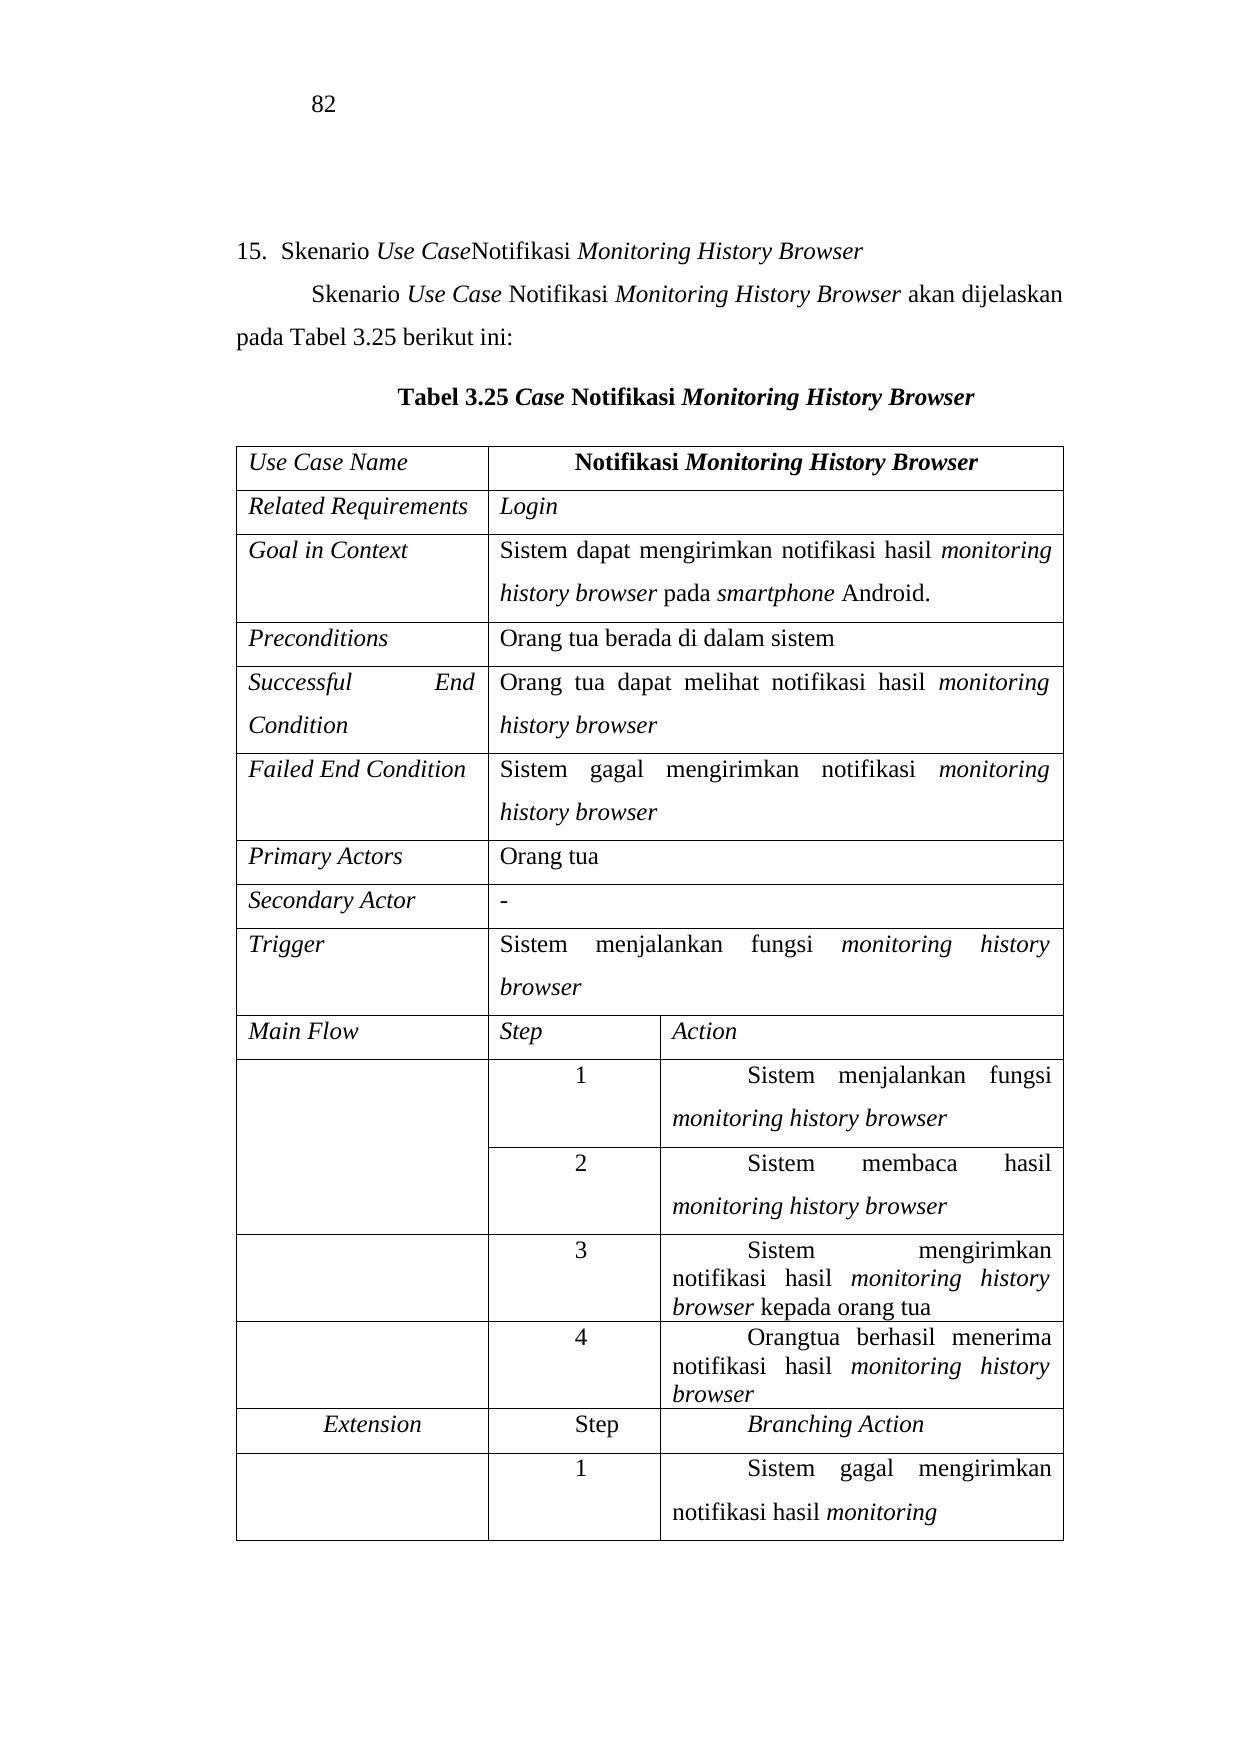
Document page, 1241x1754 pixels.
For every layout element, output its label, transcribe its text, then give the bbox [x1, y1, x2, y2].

table_cell Sistem mengirimkan notifikasi hasil monitoring history browser kepada orang tua [661, 1235, 1063, 1321]
table_cell Sistem gagal mengirimkan notifikasi monitoring history browser [489, 754, 1063, 840]
table_cell Sistem gagal mengirimkan notifikasi hasil monitoring [661, 1454, 1063, 1539]
table_cell Orangtua berhasil menerima notifikasi hasil monitoring history browser [661, 1322, 1063, 1408]
table_header Use Case Name [237, 447, 488, 490]
table_cell 3 [489, 1235, 660, 1321]
table_cell 4 [489, 1322, 660, 1408]
table_cell Sistem menjalankan fungsi monitoring history browser [489, 929, 1063, 1015]
table_cell Sistem menjalankan fungsi monitoring history browser [661, 1060, 1063, 1147]
table_cell Secondary Actor [237, 885, 488, 928]
text Skenario Use Case Notifikasi monitoring History Browser akan dijelaskan pada Tabel 3.25 berikut ini: [236, 279, 1063, 351]
list Skenario Use CaseNotifikasi monitoring History Browser [236, 236, 1063, 265]
table_cell Step [489, 1409, 660, 1452]
table_cell Main Flow [237, 1016, 488, 1059]
table_cell 2 [489, 1148, 660, 1234]
table_cell Sistem dapat mengirimkan notifikasi hasil monitoring history browser pada smartphone Android. [489, 535, 1063, 622]
table_cell Branching Action [661, 1409, 1063, 1452]
table_cell [237, 1454, 488, 1539]
table_cell Successful End Condition [237, 667, 488, 753]
table_cell Extension [237, 1409, 488, 1452]
table_cell Orang tua dapat melihat notifikasi hasil monitoring history browser [489, 667, 1063, 753]
table_cell Orang tua [489, 841, 1063, 884]
table_cell 1 [489, 1454, 660, 1539]
table_cell [237, 1322, 488, 1408]
table_cell Failed End Condition [237, 754, 488, 840]
table_cell Trigger [237, 929, 488, 1015]
table_cell [237, 1060, 488, 1234]
table_cell Sistem membaca hasil monitoring history browser [661, 1148, 1063, 1234]
table_cell Goal in Context [237, 535, 488, 622]
table_cell Login [489, 491, 1063, 534]
table_cell [237, 1235, 488, 1321]
table_cell 1 [489, 1060, 660, 1147]
table_cell Step [489, 1016, 660, 1059]
table_cell Primary Actors [237, 841, 488, 884]
table_cell Preconditions [237, 623, 488, 666]
table_cell Related Requirements [237, 491, 488, 534]
table_cell Orang tua berada di dalam sistem [489, 623, 1063, 666]
table_header Notifikasi Monitoring History Browser [489, 447, 1063, 490]
table_cell - [489, 885, 1063, 928]
table_cell Action [661, 1016, 1063, 1059]
